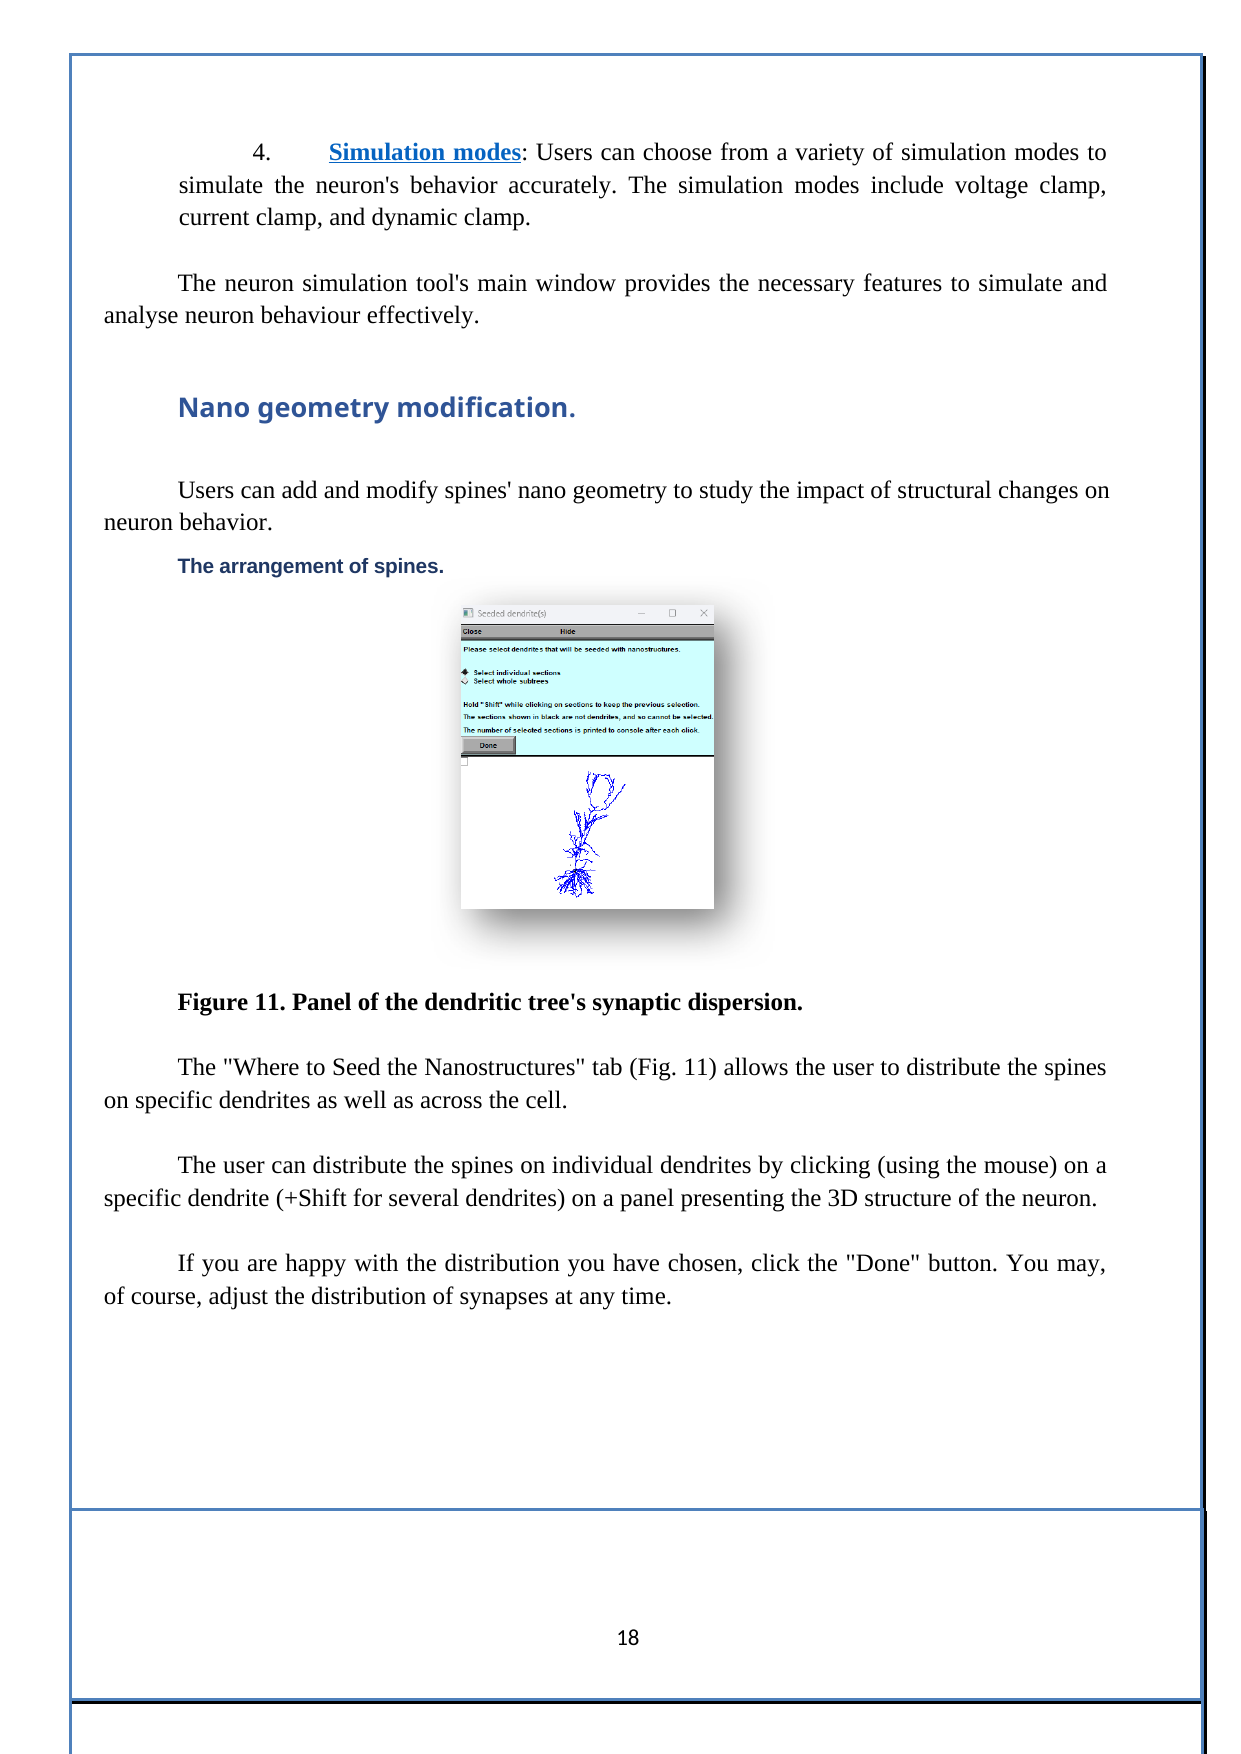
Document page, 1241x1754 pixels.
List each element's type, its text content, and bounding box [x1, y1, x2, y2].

text If you are happy with the distribution you have chosen, click the "Done" button. You may, of course, adjust the distribution of synapses at any time. [103, 1248, 1108, 1310]
subtitle Nano geometry modification. [103, 388, 1152, 425]
text Figure 11. Panel of the dendritic tree's synaptic dispersion. [103, 987, 1108, 1016]
text Users can add and modify spines' nano geometry to study the impact of structural changes on neuron behavior. [103, 476, 1152, 535]
list Simulation modes: Users can choose from a variety of simulation modes to simulate the neuron's behavior accurately. The simulation modes include voltage clamp, current clamp, and dynamic clamp. [178, 137, 1108, 231]
text The neuron simulation tool's main window provides the necessary features to simulate and analyse neuron behaviour effectively. [103, 268, 1108, 329]
text The "Where to Seed the Nanostructures" tab (Fig. 11) allows the user to distribute the spines on specific dendrites as well as across the cell. [103, 1052, 1108, 1114]
picture [461, 605, 714, 909]
subtitle The arrangement of spines. [103, 554, 1152, 578]
text The user can distribute the spines on individual dendrites by clicking (using the mouse) on a specific dendrite (+Shift for several dendrites) on a panel presenting the 3D structure of the neuron. [103, 1150, 1108, 1212]
